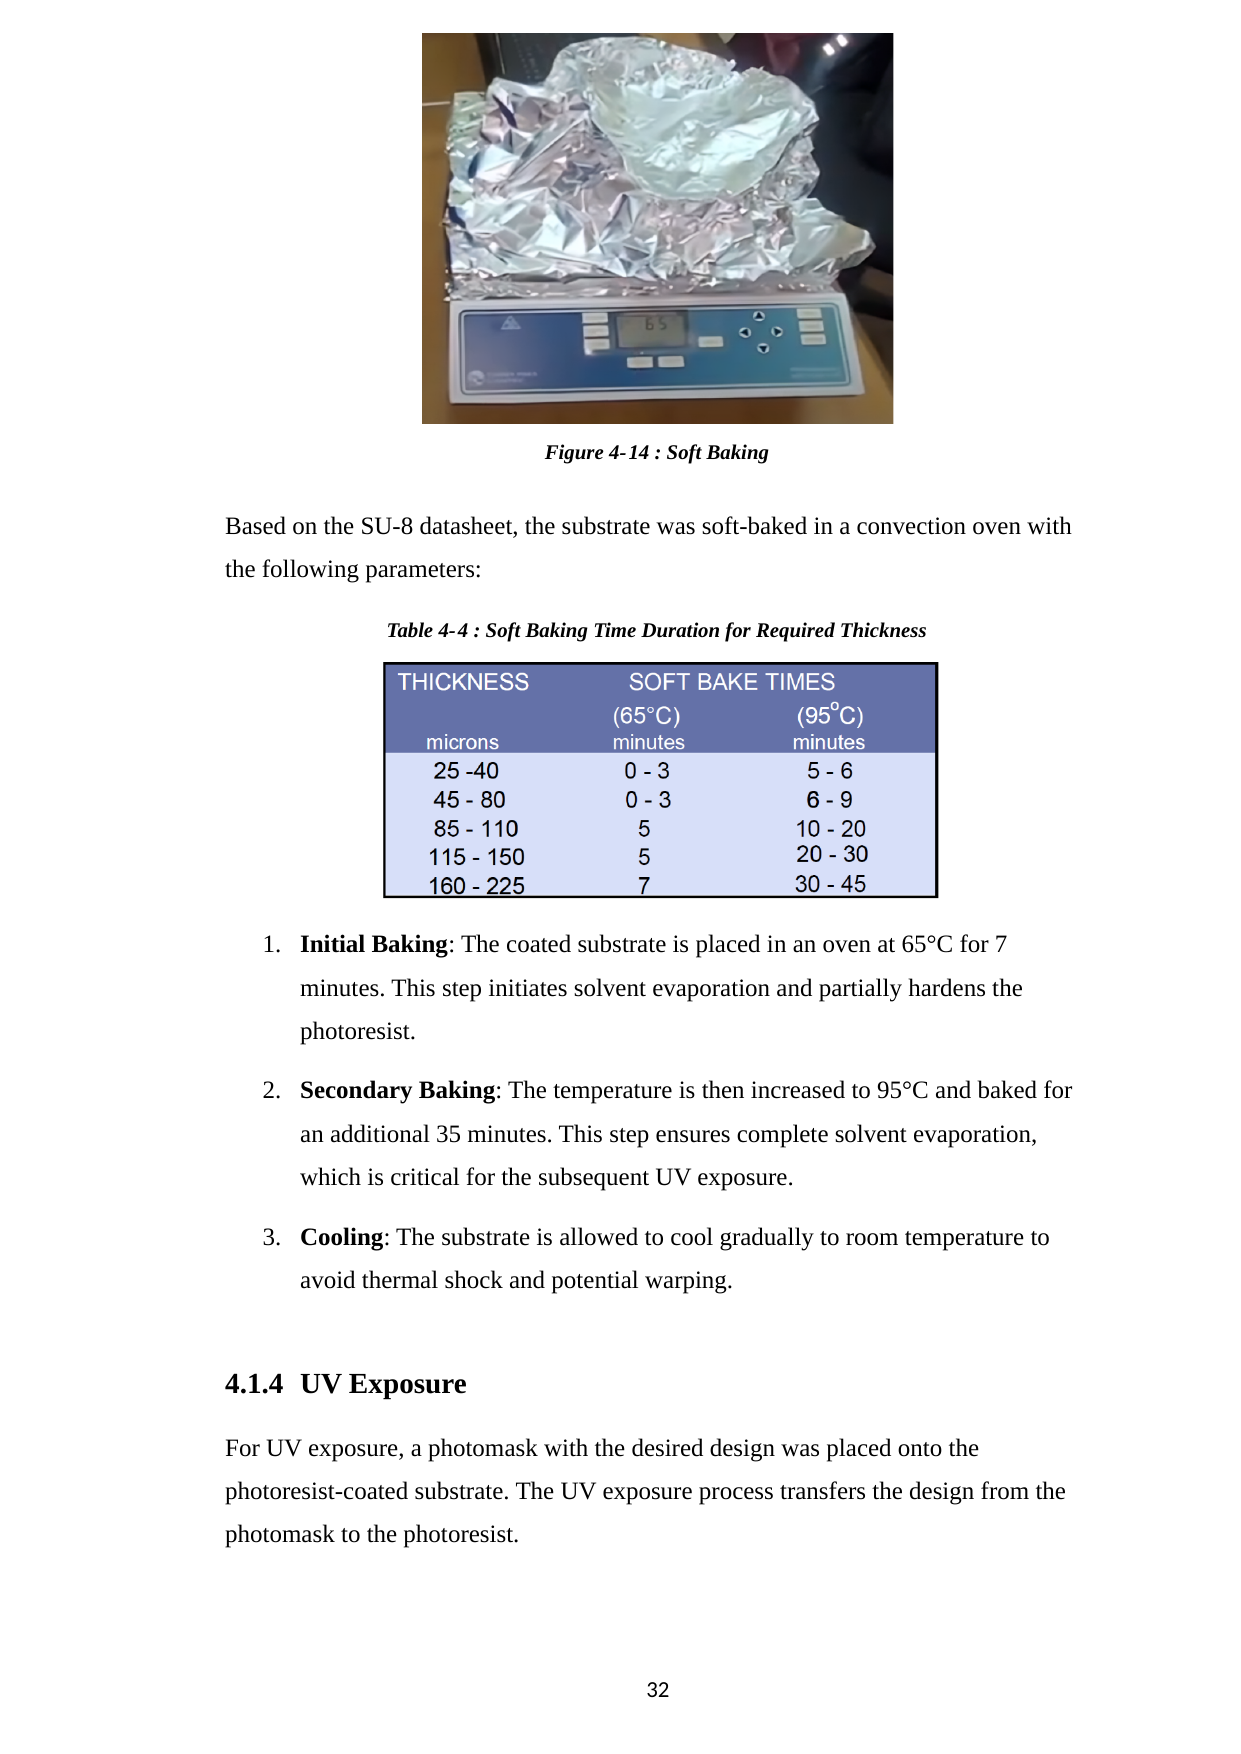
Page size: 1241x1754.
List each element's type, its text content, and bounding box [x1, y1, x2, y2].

subtitle UV Exposure [225, 1366, 1090, 1399]
list Initial Baking: The coated substrate is placed in an oven at 65°C for 7 minutes. This step initiates solvent evaporation and partially hardens the photoresist. [262, 929, 1090, 1044]
text Based on the SU-8 datasheet, the substrate was soft-baked in a convection oven with the following parameters: [225, 511, 1090, 583]
list Cooling: The substrate is allowed to cool gradually to room temperature to avoid thermal shock and potential warping. [262, 1222, 1090, 1335]
picture [422, 33, 894, 424]
picture [368, 647, 947, 914]
list Secondary Baking: The temperature is then increased to 95°C and baked for an additional 35 minutes. This step ensures complete solvent evaporation, which is critical for the subsequent UV exposure. [262, 1076, 1090, 1191]
text For UV exposure, a photomask with the desired design was placed onto the photoresist-coated substrate. The UV exposure process transfers the design from the photomask to the photoresist. [225, 1433, 1090, 1548]
